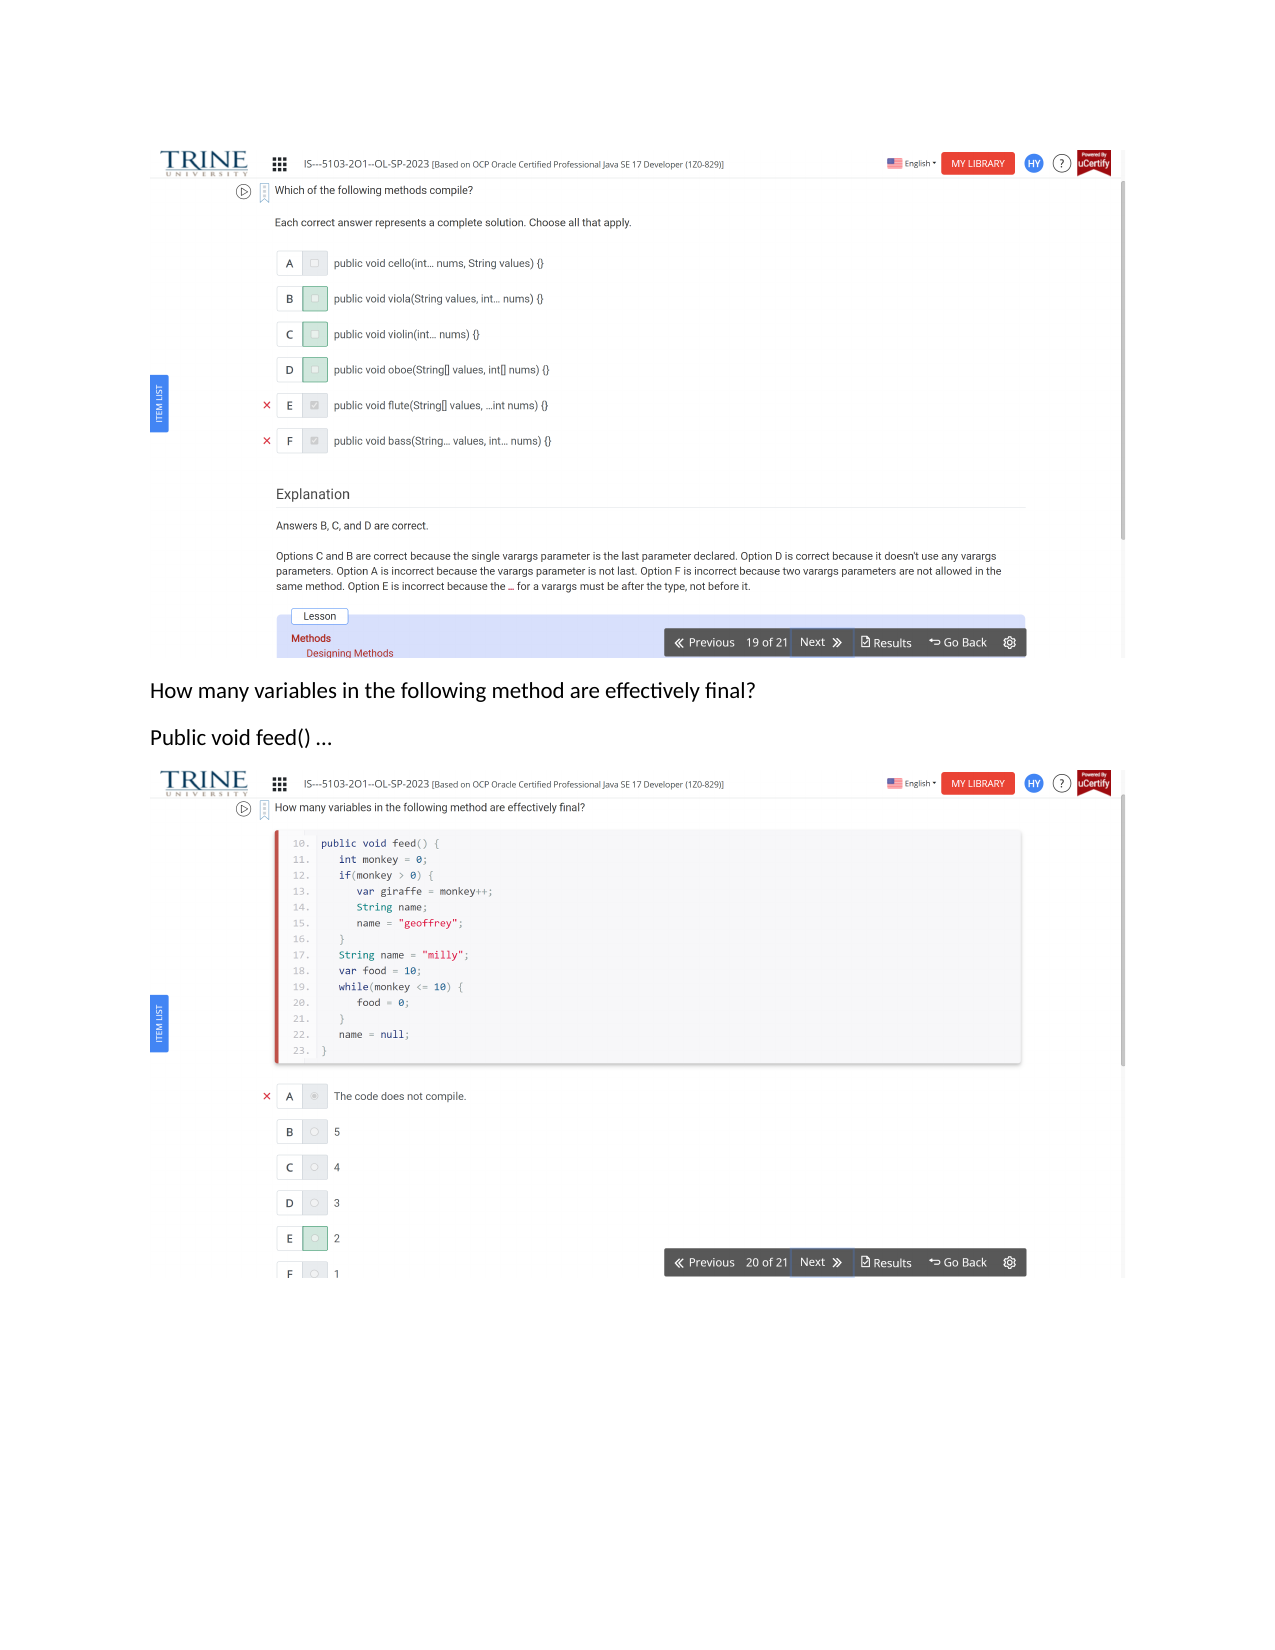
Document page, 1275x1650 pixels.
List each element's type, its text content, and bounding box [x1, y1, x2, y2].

text How many variables in the following method are effectively final? [150, 676, 1125, 704]
text Public void feed() … [150, 723, 1125, 751]
picture [150, 770, 1125, 1278]
picture [150, 150, 1125, 658]
